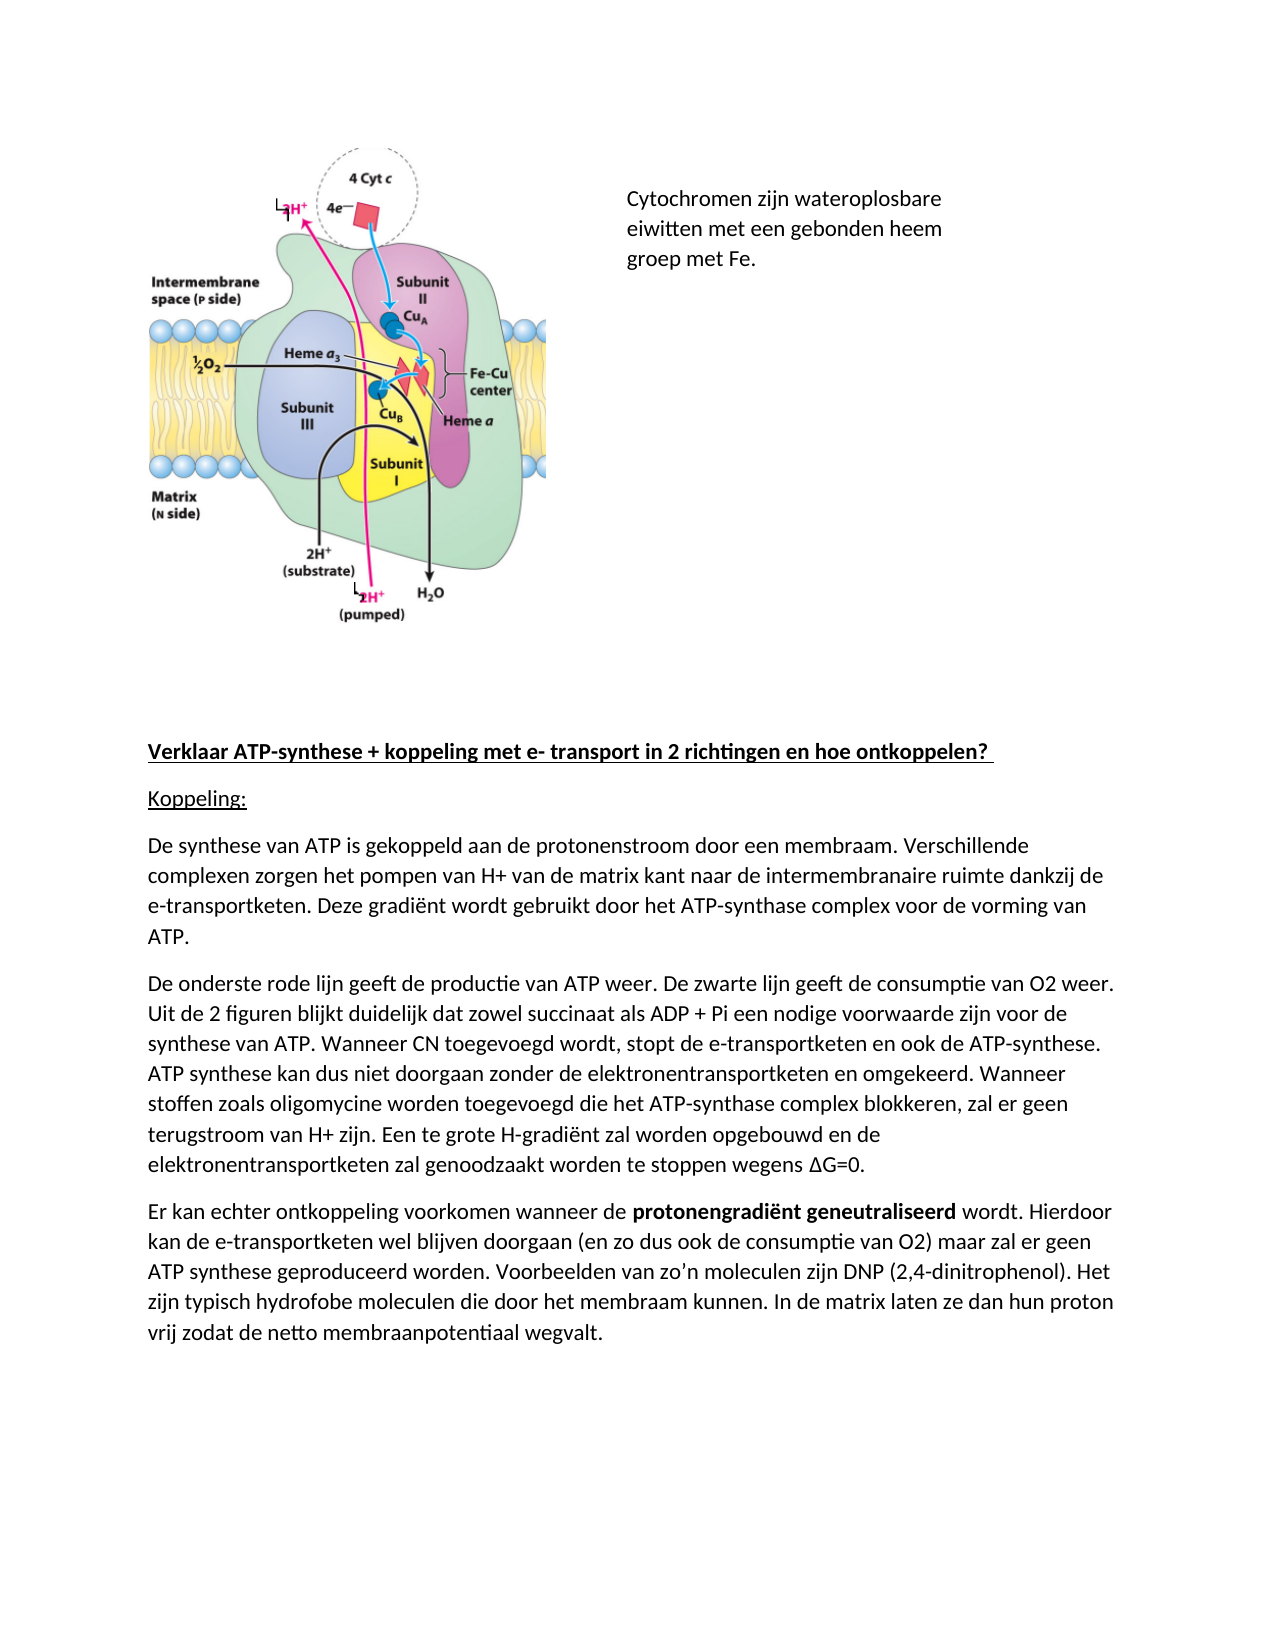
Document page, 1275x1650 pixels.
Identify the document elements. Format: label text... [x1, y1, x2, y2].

picture [147, 147, 548, 625]
text De synthese van ATP is gekoppeld aan de protonenstroom door een membraam. Verschillende complexen zorgen het pompen van H+ van de matrix kant naar de intermembranaire ruimte dankzij de e-transportketen. Deze gradiënt wordt gebruikt door het ATP-synthase complex voor de vorming van ATP. [148, 831, 1127, 950]
text Verklaar ATP-synthese + koppeling met e- transport in 2 richtingen en hoe ontkoppelen? [148, 737, 1127, 766]
text De onderste rode lijn geeft de productie van ATP weer. De zwarte lijn geeft de consumptie van O2 weer. Uit de 2 figuren blijkt duidelijk dat zowel succinaat als ADP + Pi een nodige voorwaarde zijn voor de synthese van ATP. Wanneer CN toegevoegd wordt, stopt de e-transportketen en ook de ATP-synthese. ATP synthese kan dus niet doorgaan zonder de elektronentransportketen en omgekeerd. Wanneer stoffen zoals oligomycine worden toegevoegd die het ATP-synthase complex blokkeren, zal er geen terugstroom van H+ zijn. Een te grote H-gradiënt zal worden opgebouwd en de elektronentransportketen zal genoodzaakt worden te stoppen wegens ΔG=0. [148, 969, 1127, 1178]
text Er kan echter ontkoppeling voorkomen wanneer de protonengradiënt geneutraliseerd wordt. Hierdoor kan de e-transportketen wel blijven doorgaan (en zo dus ook de consumptie van O2) maar zal er geen ATP synthese geproduceerd worden. Voorbeelden van zo’n moleculen zijn DNP (2,4-dinitrophenol). Het zijn typisch hydrofobe moleculen die door het membraam kunnen. In de matrix laten ze dan hun proton vrij zodat de netto membraanpotentiaal wegvalt. [148, 1197, 1127, 1346]
text Koppeling: [148, 784, 1127, 812]
